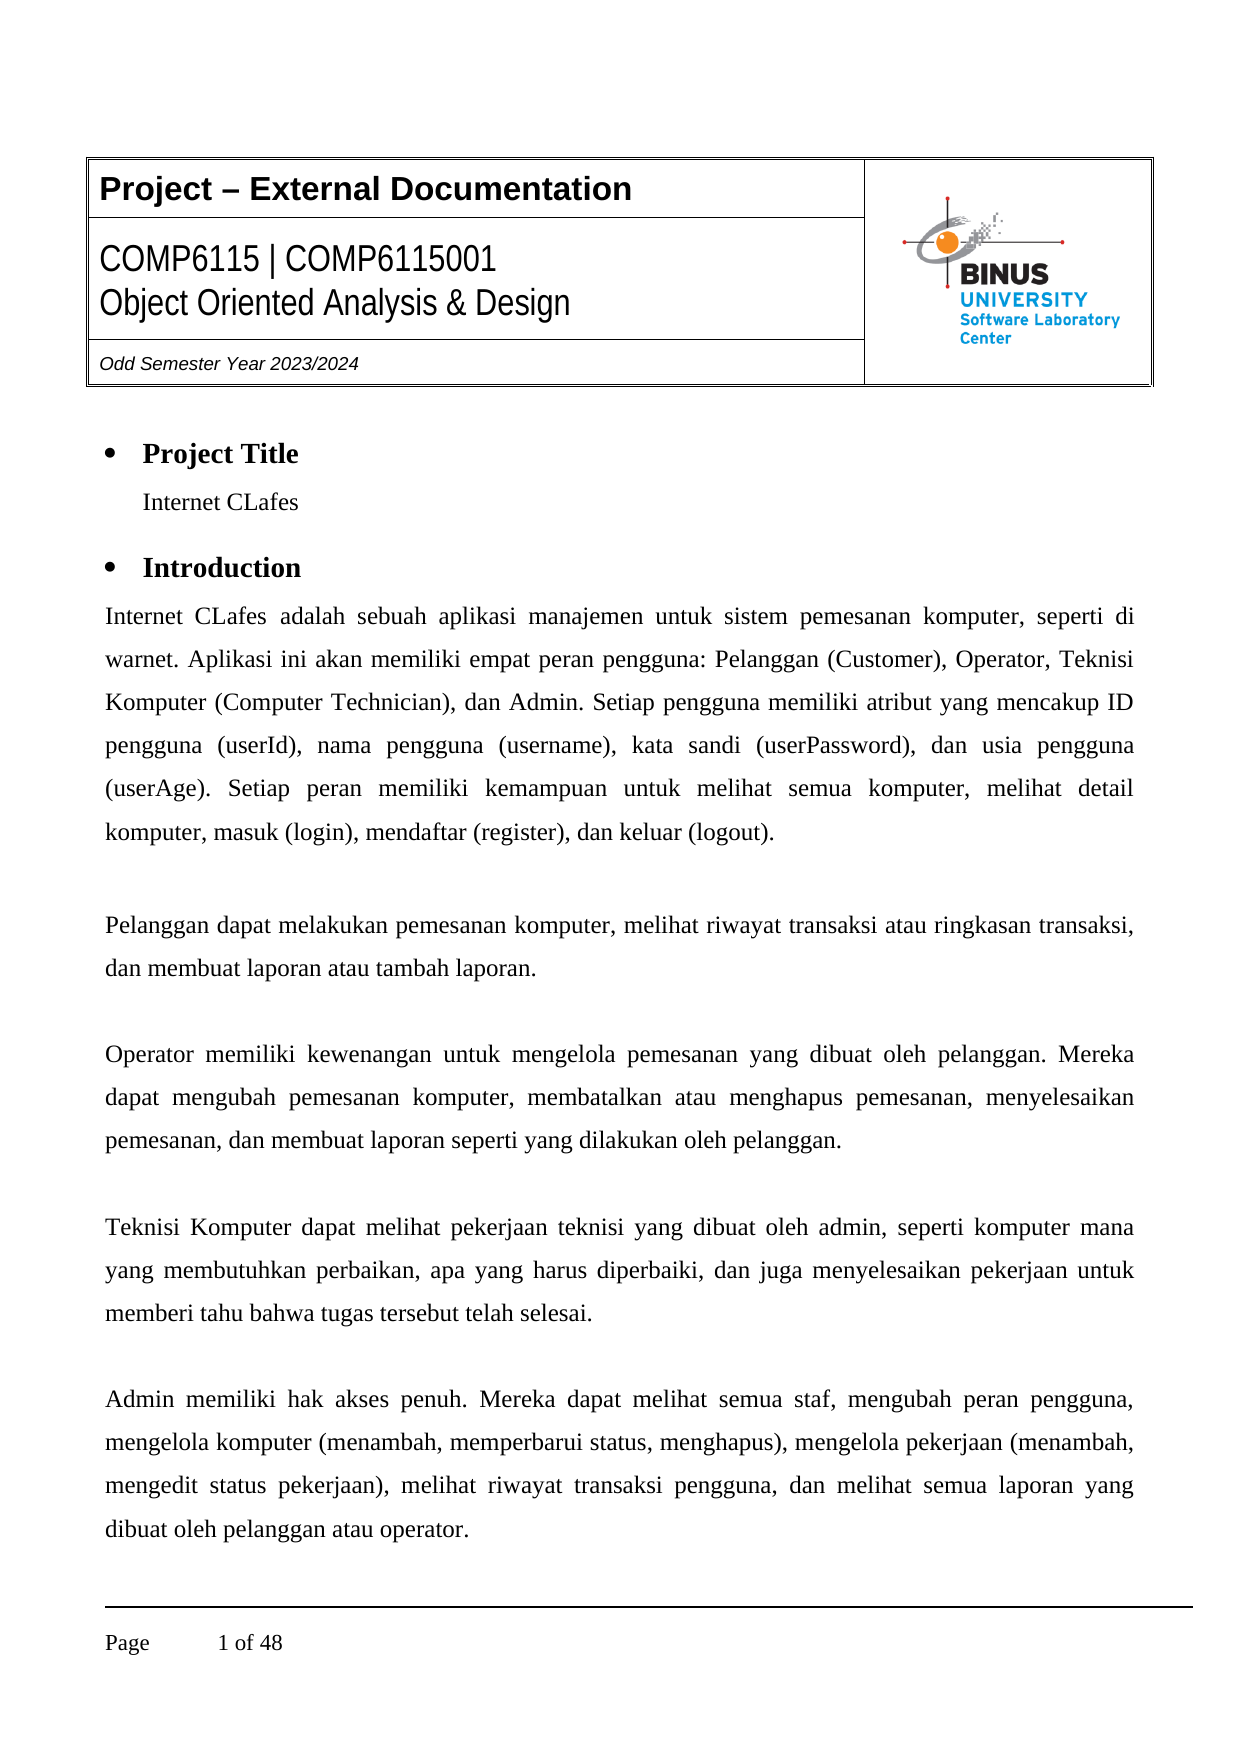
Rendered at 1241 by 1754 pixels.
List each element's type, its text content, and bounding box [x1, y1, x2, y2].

text Teknisi Komputer dapat melihat pekerjaan teknisi yang dibuat oleh admin, seperti komputer mana yang membutuhkan perbaikan, apa yang harus diperbaiki, dan juga menyelesaikan pekerjaan untuk memberi tahu bahwa tugas tersebut telah selesai. [105, 1212, 1135, 1327]
table_cell Odd Semester Year 2023/2024 [89, 340, 864, 383]
text Internet CLafes [105, 487, 1135, 515]
list Introduction [105, 551, 1135, 584]
list Project Title [105, 436, 1135, 470]
picture [896, 186, 1121, 353]
table_header [865, 160, 1151, 383]
table_header Project – External Documentation [89, 160, 864, 217]
text Pelanggan dapat melakukan pemesanan komputer, melihat riwayat transaksi atau ringkasan transaksi, dan membuat laporan atau tambah laporan. [105, 910, 1135, 982]
text Admin memiliki hak akses penuh. Mereka dapat melihat semua staf, mengubah peran pengguna, mengelola komputer (menambah, memperbarui status, menghapus), mengelola pekerjaan (menambah, mengedit status pekerjaan), melihat riwayat transaksi pengguna, dan melihat semua laporan yang dibuat oleh pelanggan atau operator. [105, 1384, 1135, 1542]
text Internet CLafes adalah sebuah aplikasi manajemen untuk sistem pemesanan komputer, seperti di warnet. Aplikasi ini akan memiliki empat peran pengguna: Pelanggan (Customer), Operator, Teknisi Komputer (Computer Technician), dan Admin. Setiap pengguna memiliki atribut yang mencakup ID pengguna (userId), nama pengguna (username), kata sandi (userPassword), dan usia pengguna (userAge). Setiap peran memiliki kemampuan untuk melihat semua komputer, melihat detail komputer, masuk (login), mendaftar (register), dan keluar (logout). [105, 601, 1135, 845]
text Operator memiliki kewenangan untuk mengelola pemesanan yang dibuat oleh pelanggan. Mereka dapat mengubah pemesanan komputer, membatalkan atau menghapus pemesanan, menyelesaikan pemesanan, dan membuat laporan seperti yang dilakukan oleh pelanggan. [105, 1039, 1135, 1154]
table_cell COMP6115 | COMP6115001 Object Oriented Analysis & Design [89, 218, 864, 338]
